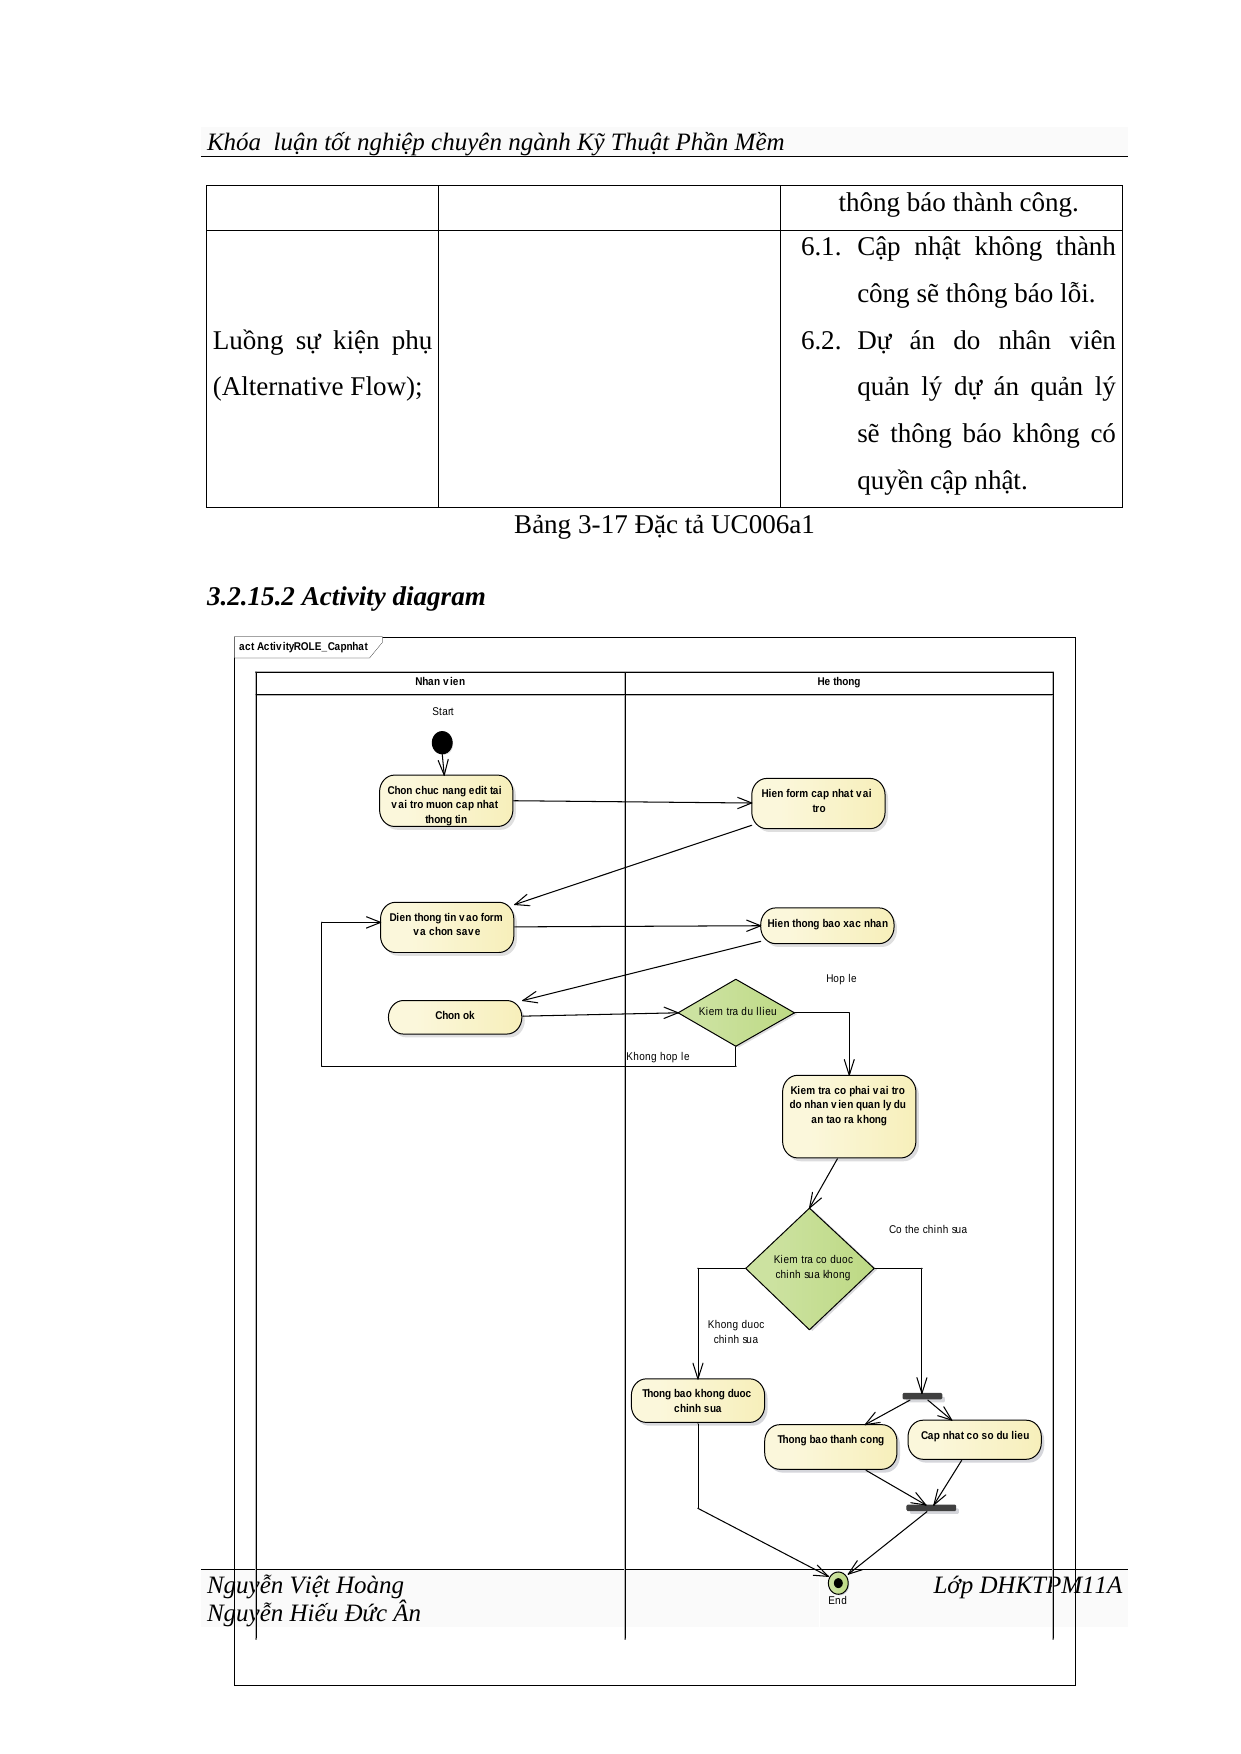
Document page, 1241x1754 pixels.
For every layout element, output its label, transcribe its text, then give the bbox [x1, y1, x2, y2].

table_cell Luồng sự kiện phụ (Alternative Flow); [207, 231, 438, 507]
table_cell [781, 186, 1122, 229]
table_cell Cập nhật không thành công sẽ thông báo lỗi. Dự án do nhân viên quản lý dự án quản lý sẽ thông báo không có quyền cập nhật. [781, 231, 1122, 507]
table_cell [439, 231, 780, 507]
table_cell [439, 186, 780, 229]
subtitle Activity diagram [207, 580, 1122, 611]
